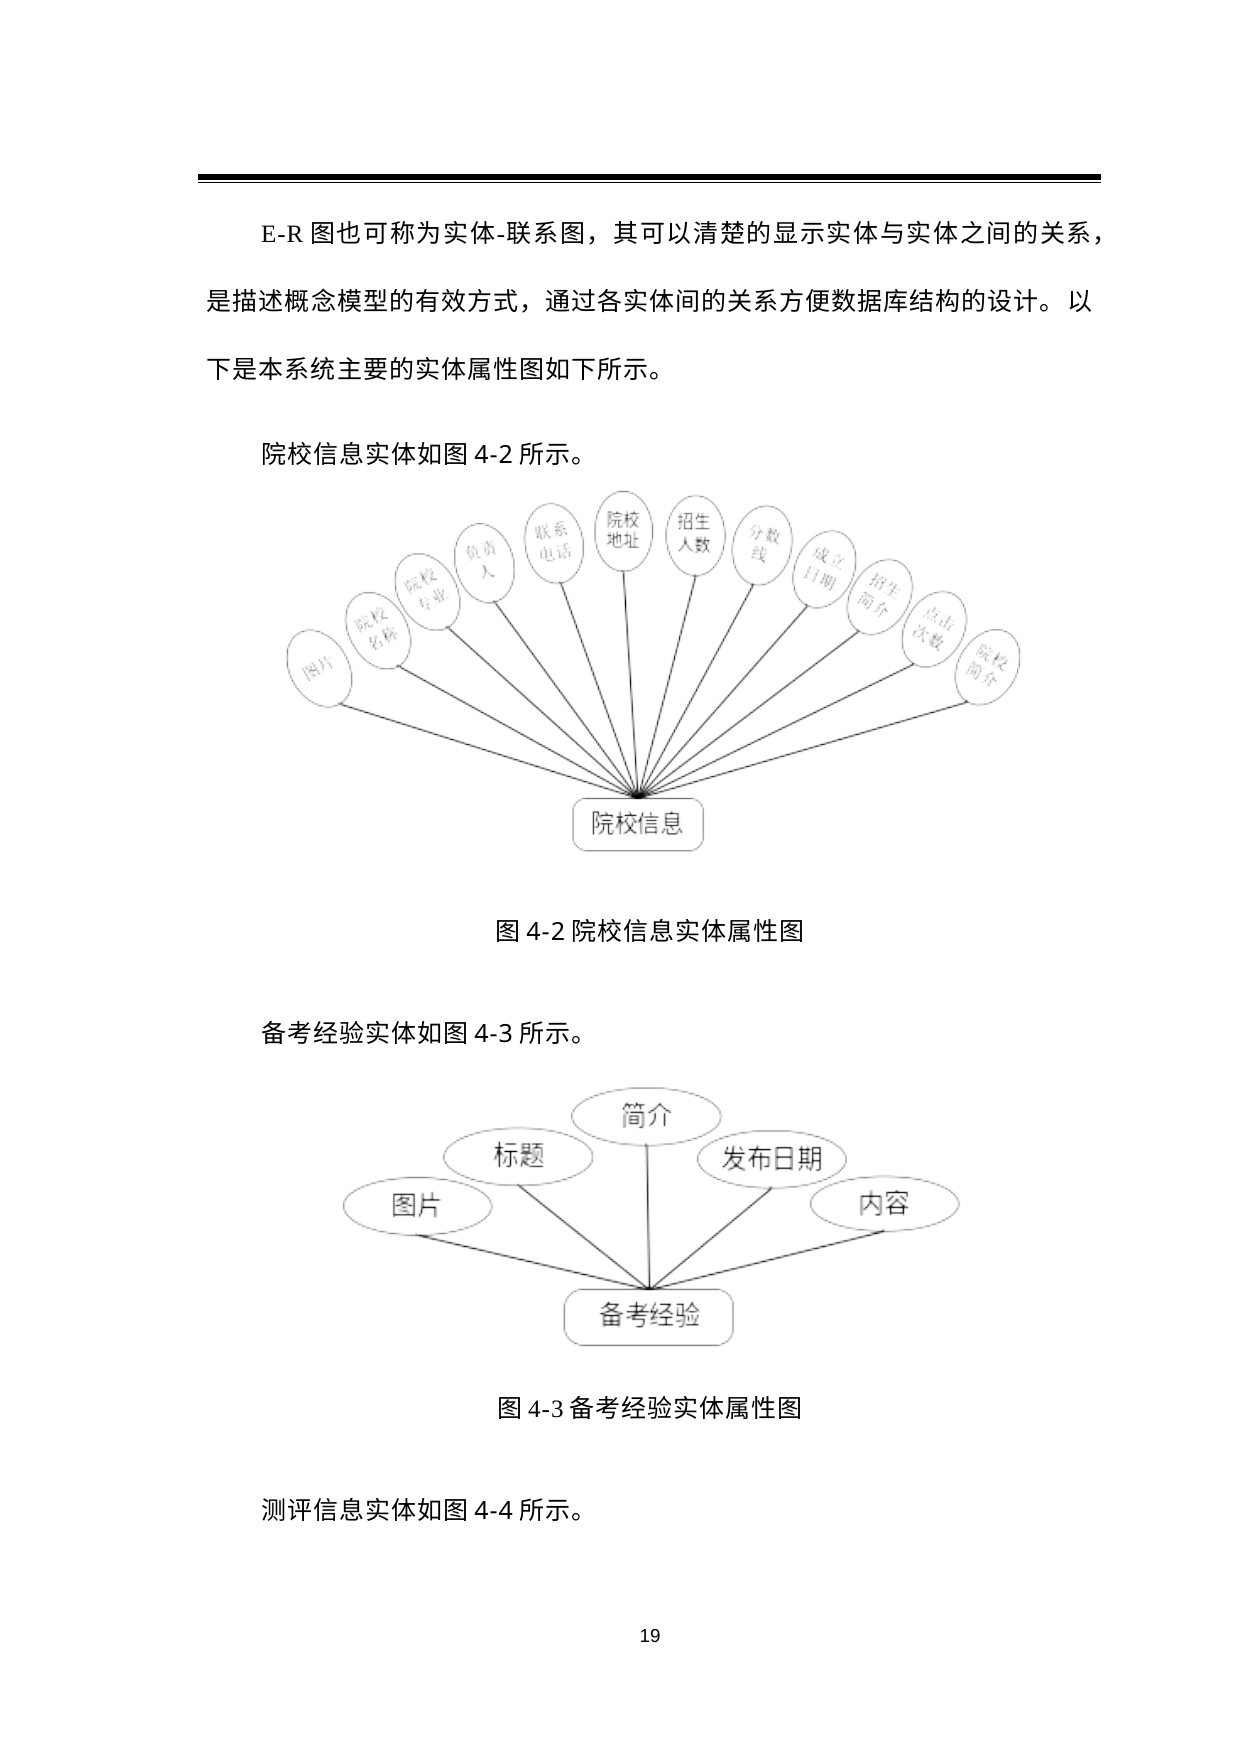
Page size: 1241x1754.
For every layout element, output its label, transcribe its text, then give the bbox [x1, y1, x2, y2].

text 测评信息实体如图4-4所示。 [207, 1474, 1093, 1542]
text E-R图也可称为实体-联系图，其可以清楚的显示实体与实体之间的关系，是描述概念模型的有效方式，通过各实体间的关系方便数据库结构的设计。以下是本系统主要的实体属性图如下所示。 [207, 198, 1093, 402]
text 图4-2院校信息实体属性图 [207, 895, 1093, 963]
text 院校信息实体如图4-2所示。 [207, 418, 1093, 486]
text 图4-3备考经验实体属性图 [207, 1372, 1093, 1440]
text 备考经验实体如图4-3所示。 [207, 997, 1093, 1066]
